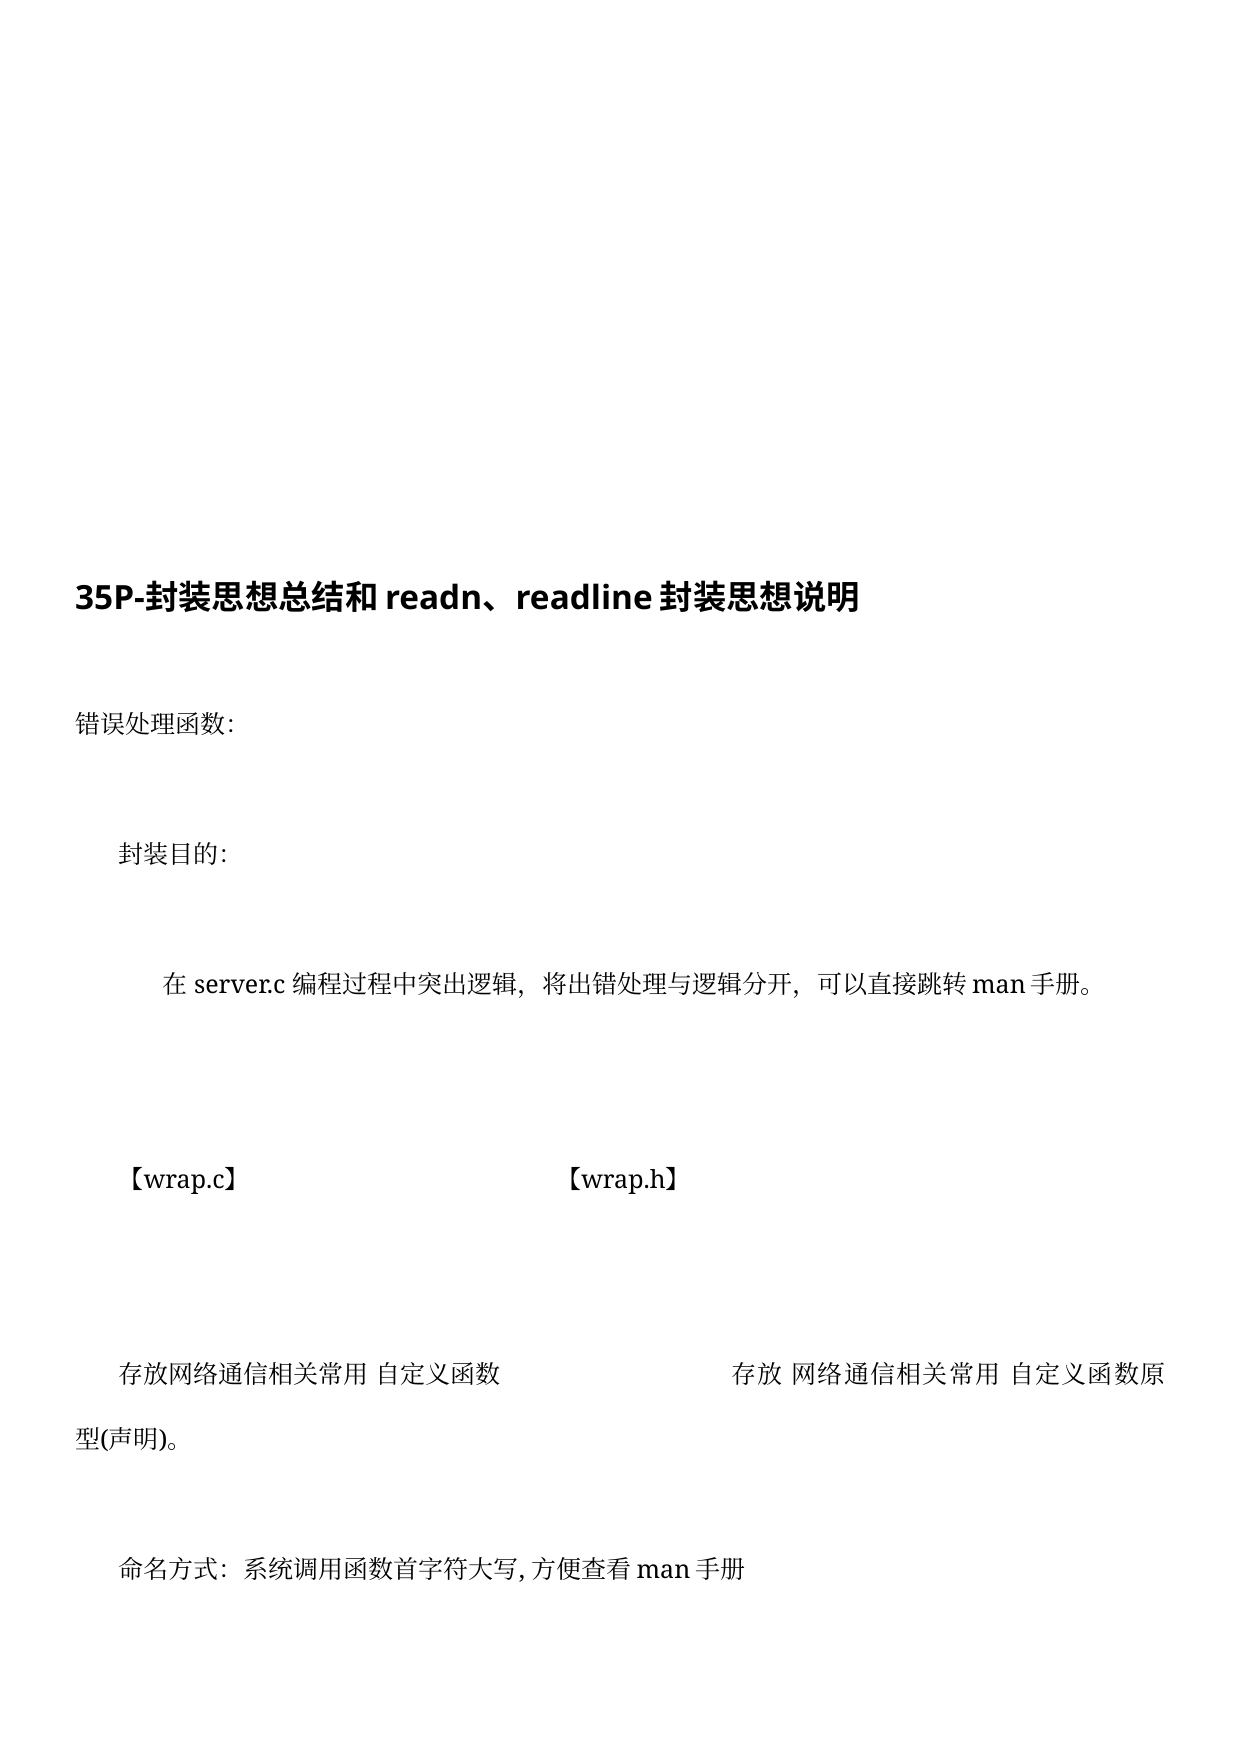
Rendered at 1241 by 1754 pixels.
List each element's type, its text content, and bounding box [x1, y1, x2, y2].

text 【wrap.c】 【wrap.h】 [75, 1145, 1165, 1210]
subtitle 35P-封装思想总结和readn、readline封装思想说明 [75, 563, 1165, 628]
text 存放网络通信相关常用 自定义函数 存放 网络通信相关常用 自定义函数原型(声明)。 [75, 1340, 1165, 1470]
text 在 server.c 编程过程中突出逻辑，将出错处理与逻辑分开，可以直接跳转man手册。 [75, 950, 1165, 1015]
text 封装目的： [75, 820, 1165, 885]
text 命名方式：系统调用函数首字符大写, 方便查看man手册 [75, 1535, 1165, 1600]
text 错误处理函数： [75, 690, 1165, 755]
